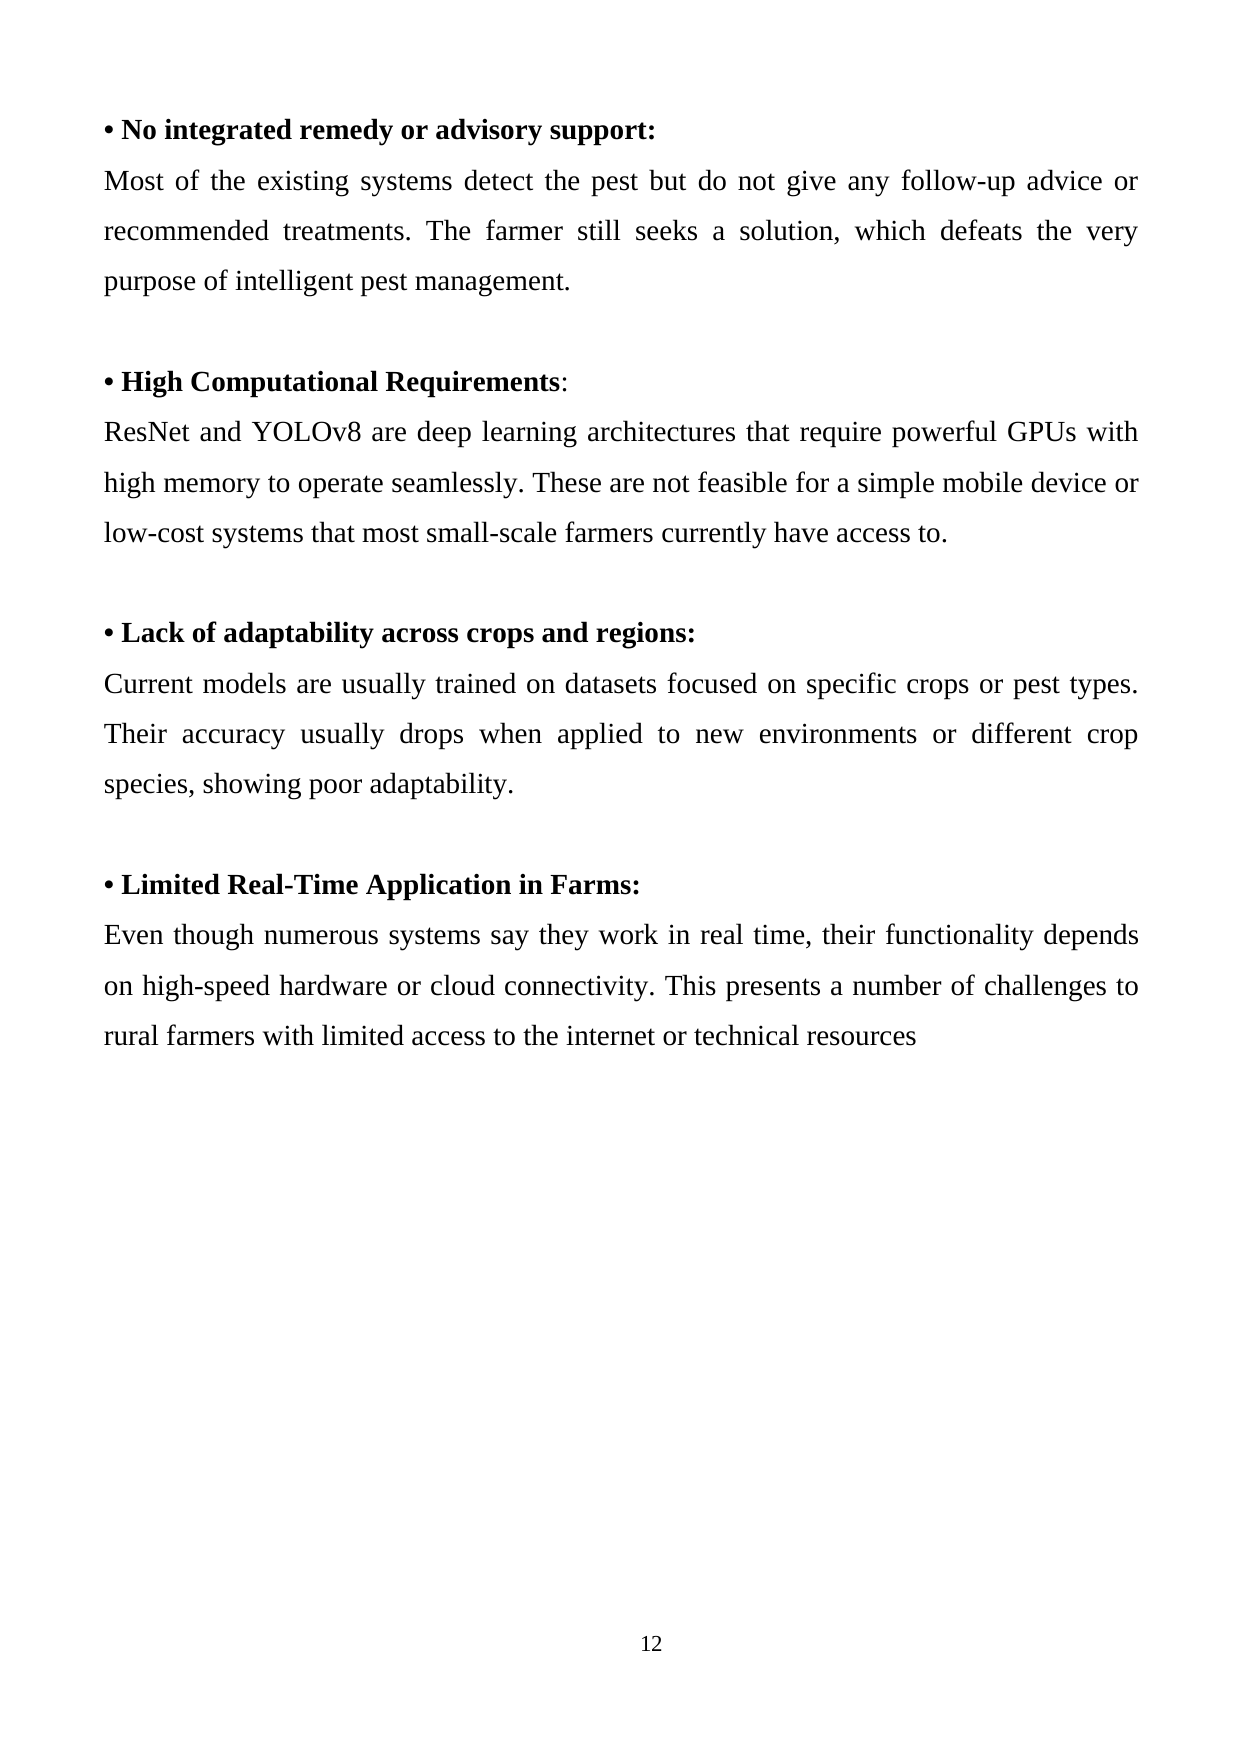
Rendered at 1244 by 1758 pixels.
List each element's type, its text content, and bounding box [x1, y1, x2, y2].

text Even though numerous systems say they work in real time, their functionality depends on high-speed hardware or cloud connectivity. This presents a number of challenges to rural farmers with limited access to the internet or technical resources [104, 917, 1140, 1052]
subtitle Current models are usually trained on datasets focused on specific crops or pest types. Their accuracy usually drops when applied to new environments or different crop species, showing poor adaptability. [104, 666, 1140, 800]
subtitle ResNet and YOLOv8 are deep learning architectures that require powerful GPUs with high memory to operate seamlessly. These are not feasible for a simple mobile device or low-cost systems that most small-scale farmers currently have access to. [104, 414, 1140, 548]
subtitle Most of the existing systems detect the pest but do not give any follow-up advice or recommended treatments. The farmer still seeks a solution, which defeats the very purpose of intelligent pest management. [104, 163, 1140, 297]
subtitle • No integrated remedy or advisory support: [104, 112, 1140, 146]
subtitle • Limited Real-Time Application in Farms: [104, 867, 1140, 901]
subtitle • High Computational Requirements: [104, 364, 1140, 398]
subtitle • Lack of adaptability across crops and regions: [104, 616, 1140, 649]
